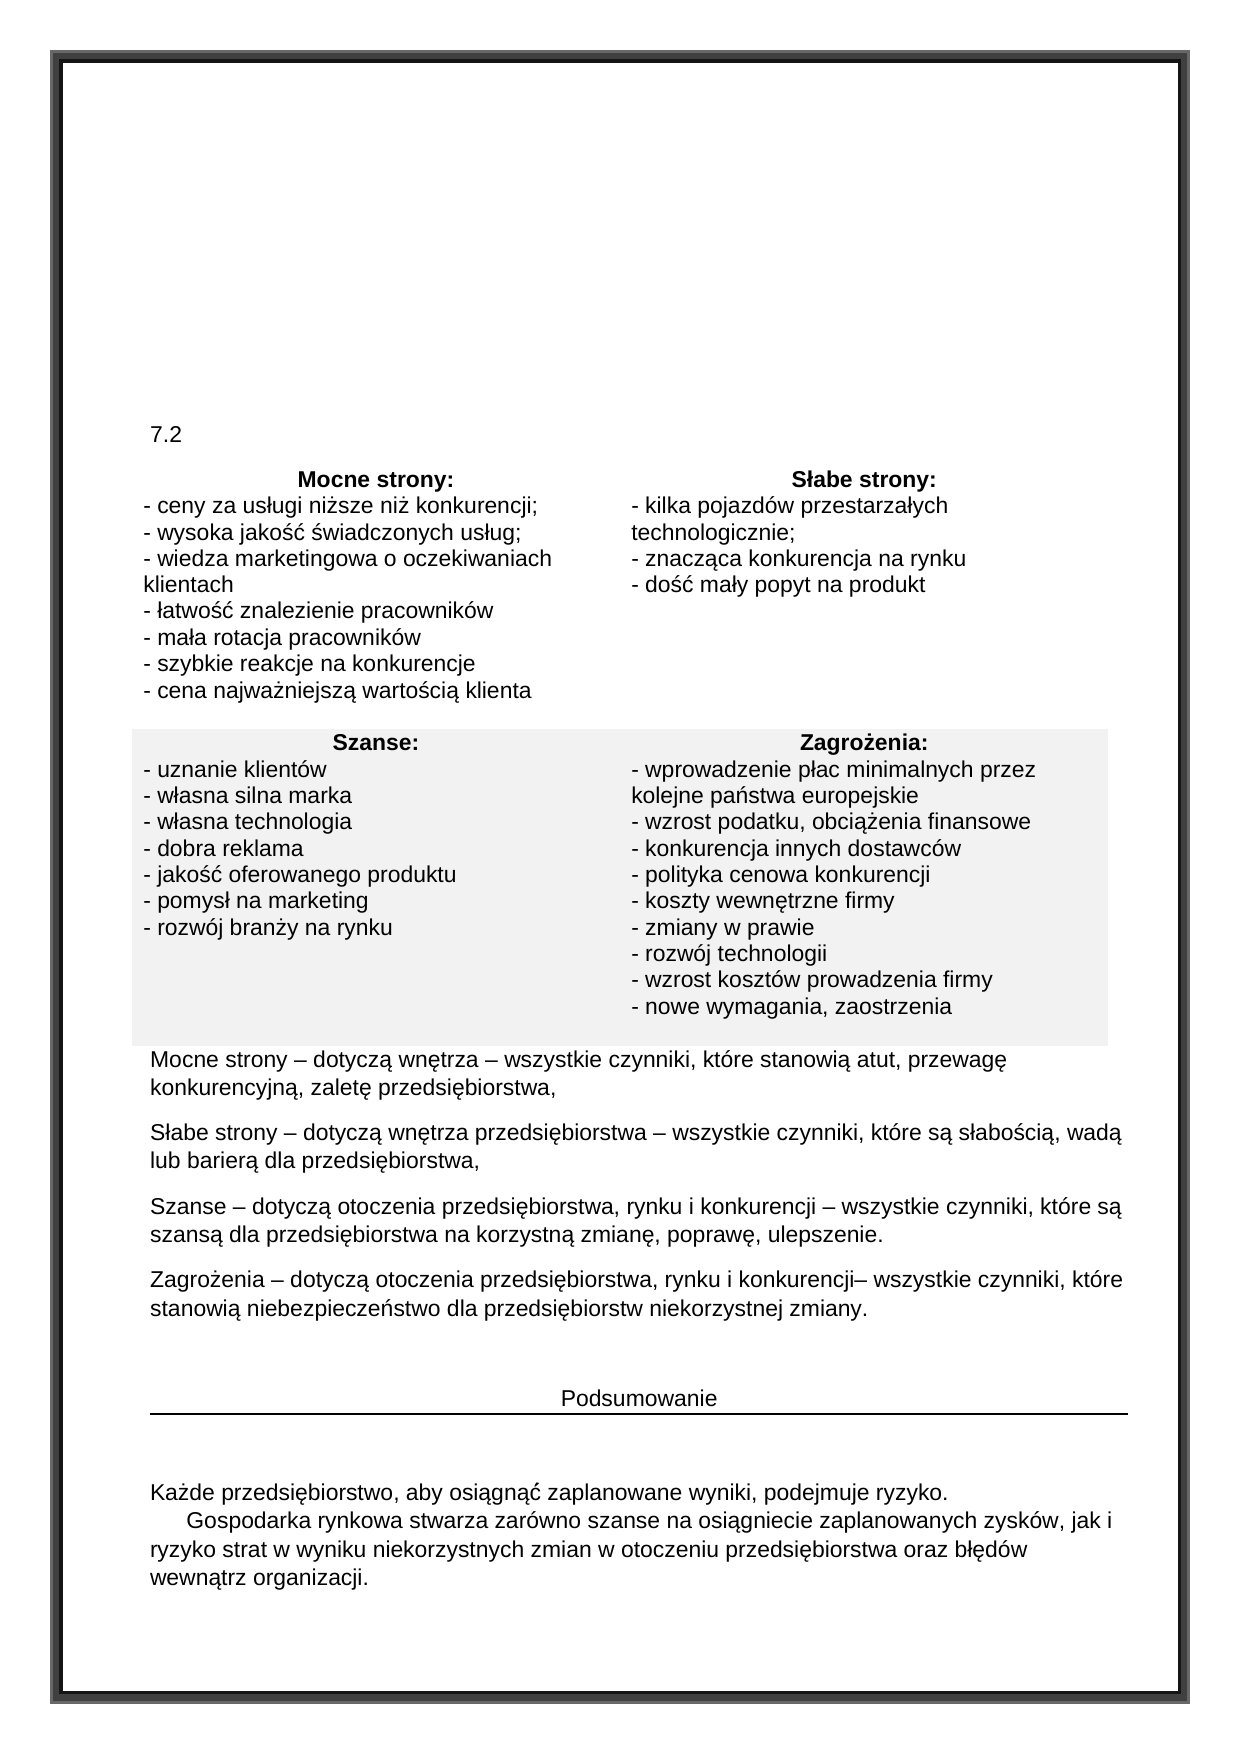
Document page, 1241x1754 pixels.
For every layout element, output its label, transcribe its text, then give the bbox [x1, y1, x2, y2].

text Mocne strony – dotyczą wnętrza – wszystkie czynniki, które stanowią atut, przewagę konkurencyjną, zaletę przedsiębiorstwa, [150, 1046, 1128, 1100]
table_header Mocne strony: - ceny za usługi niższe niż konkurencji; - wysoka jakość świadczonych usług; - wiedza marketingowa o oczekiwaniach klientach - łatwość znalezienie pracowników - mała rotacja pracowników - szybkie reakcje na konkurencje - cena najważniejszą wartością klienta [132, 466, 620, 729]
table_cell Szanse: - uznanie klientów - własna silna marka - własna technologia - dobra reklama - jakość oferowanego produktu - pomysł na marketing - rozwój branży na rynku [132, 729, 620, 1046]
text Zagrożenia – dotyczą otoczenia przedsiębiorstwa, rynku i konkurencji– wszystkie czynniki, które stanowią niebezpieczeństwo dla przedsiębiorstw niekorzystnej zmiany. [150, 1266, 1128, 1321]
text Podsumowanie [150, 1385, 1128, 1413]
table_cell Zagrożenia: - wprowadzenie płac minimalnych przez kolejne państwa europejskie - wzrost podatku, obciążenia finansowe - konkurencja innych dostawców - polityka cenowa konkurencji - koszty wewnętrzne firmy - zmiany w prawie - rozwój technologii - wzrost kosztów prowadzenia firmy - nowe wymagania, zaostrzenia [620, 729, 1108, 1046]
table_header Słabe strony: - kilka pojazdów przestarzałych technologicznie; - znacząca konkurencja na rynku - dość mały popyt na produkt [620, 466, 1108, 729]
text Gospodarka rynkowa stwarza zarówno szanse na osiągniecie zaplanowanych zysków, jak i ryzyko strat w wyniku niekorzystnych zmian w otoczeniu przedsiębiorstwa oraz błędów wewnątrz organizacji. [150, 1507, 1128, 1590]
text 7.2 [150, 421, 1128, 447]
text Szanse – dotyczą otoczenia przedsiębiorstwa, rynku i konkurencji – wszystkie czynniki, które są szansą dla przedsiębiorstwa na korzystną zmianę, poprawę, ulepszenie. [150, 1193, 1128, 1247]
text Każde przedsiębiorstwo, aby osiągnąć́ zaplanowane wyniki, podejmuje ryzyko. [150, 1479, 1128, 1505]
text Słabe strony – dotyczą wnętrza przedsiębiorstwa – wszystkie czynniki, które są słabością, wadą lub barierą dla przedsiębiorstwa, [150, 1119, 1128, 1174]
